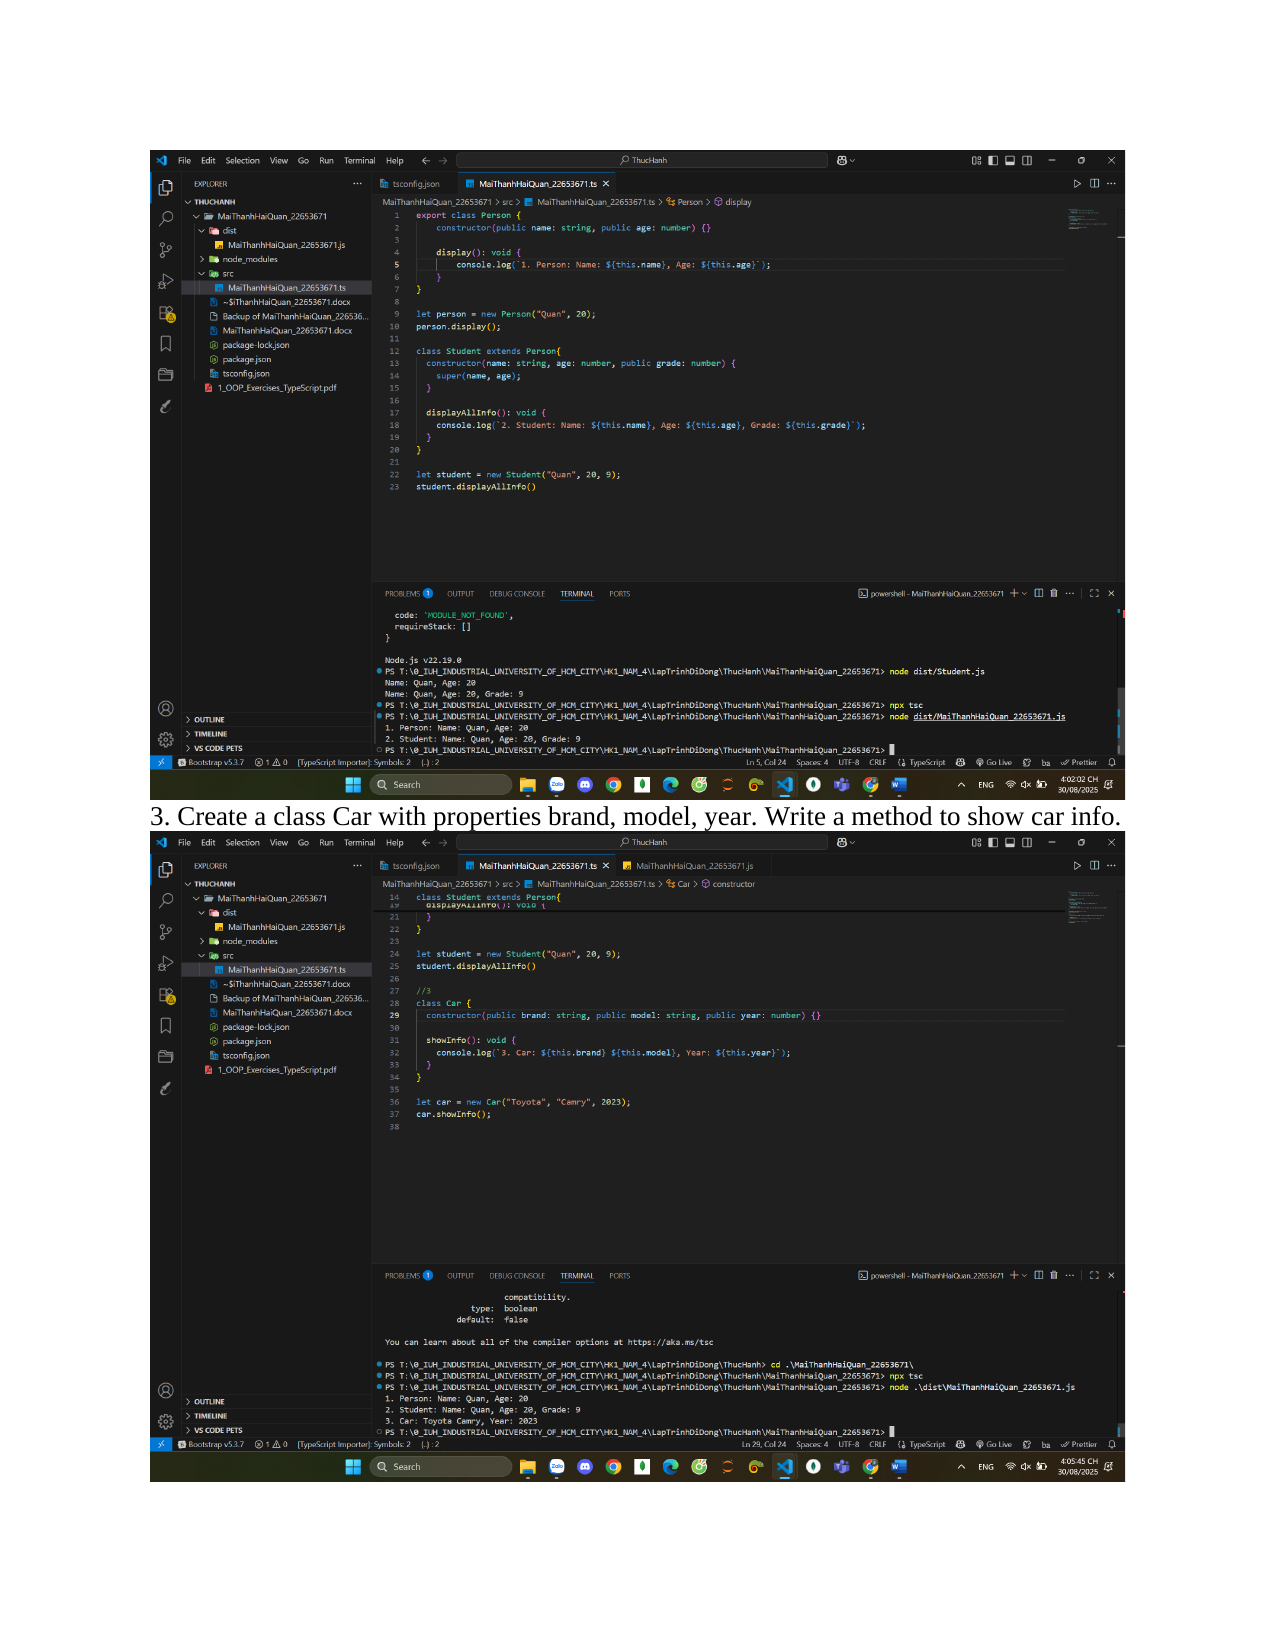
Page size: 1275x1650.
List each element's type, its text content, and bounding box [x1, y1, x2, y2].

text 3. Create a class Car with properties brand, model, year. Write a method to show car info. [150, 800, 1125, 831]
picture [150, 831, 1125, 1482]
picture [150, 150, 1125, 800]
